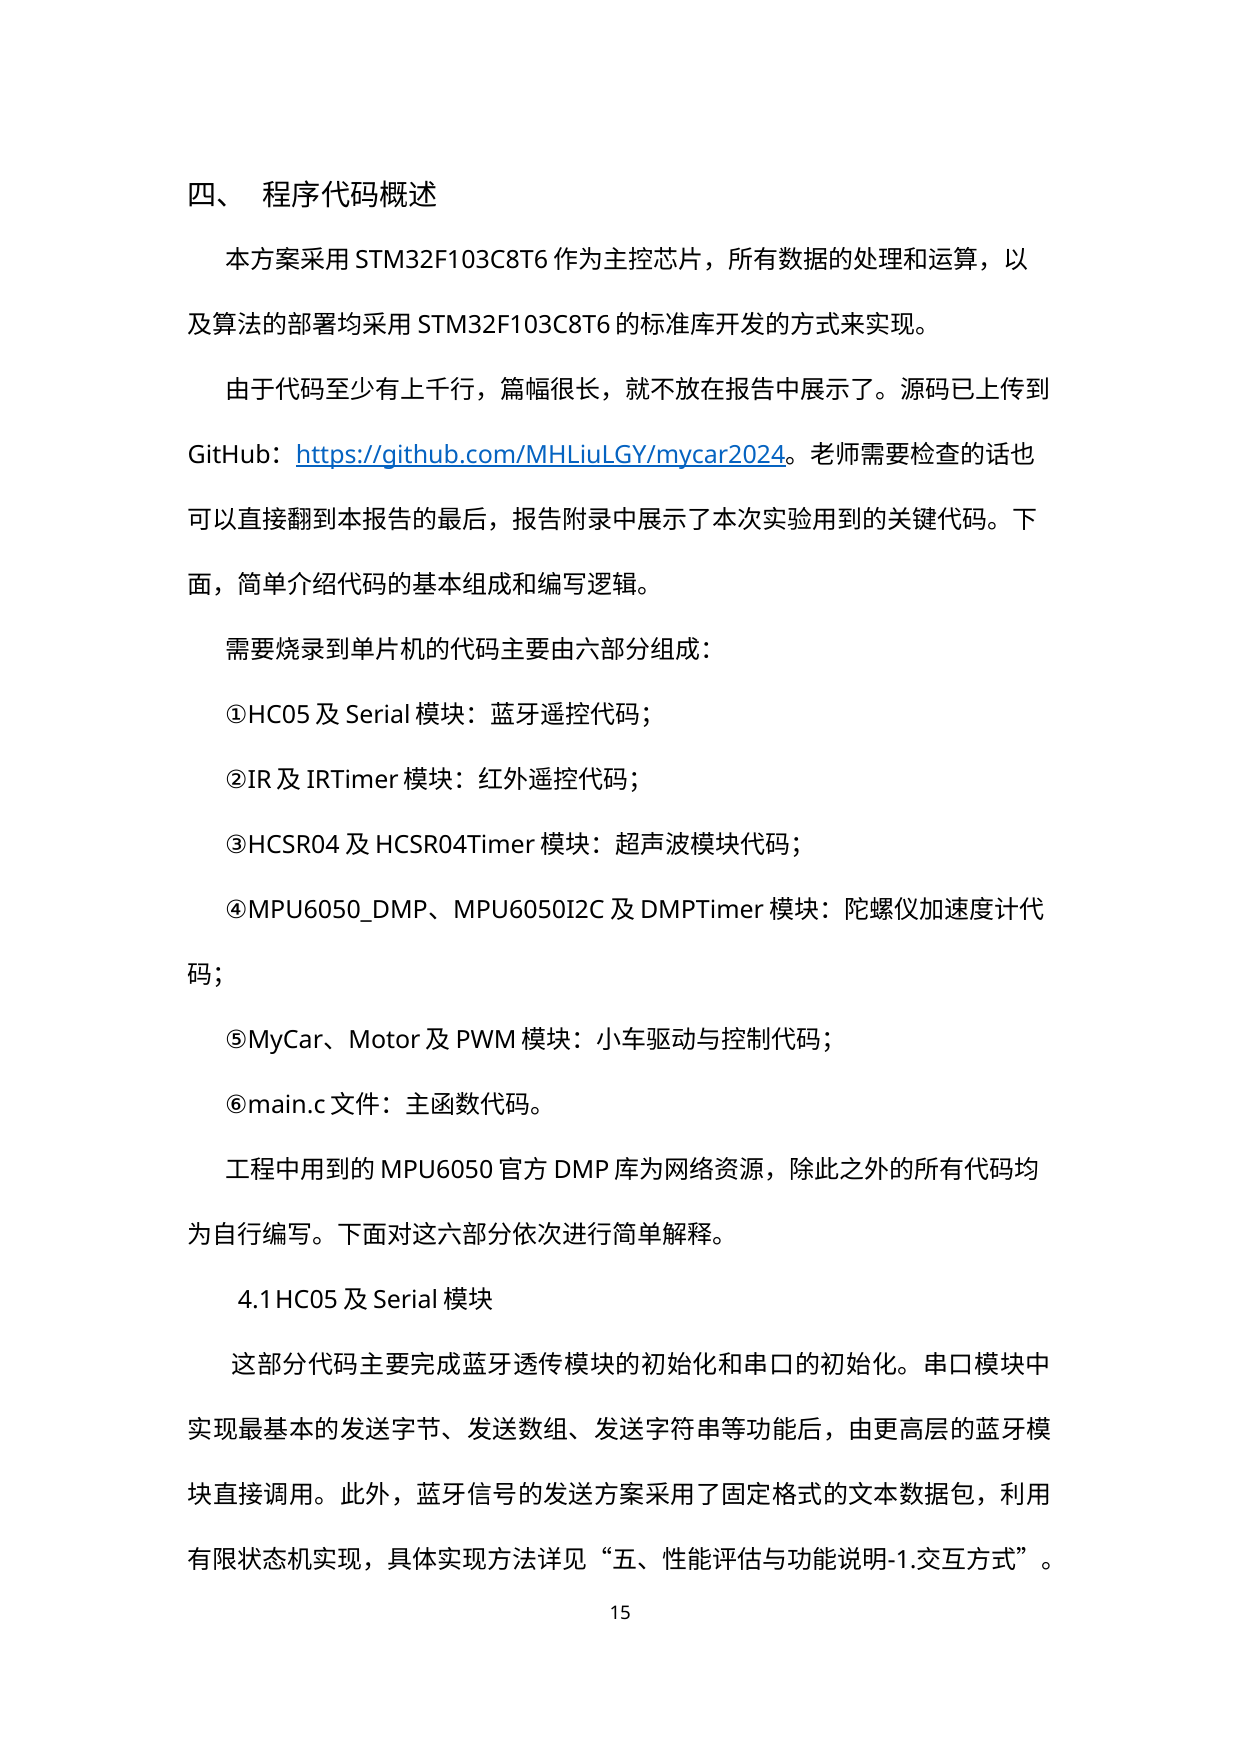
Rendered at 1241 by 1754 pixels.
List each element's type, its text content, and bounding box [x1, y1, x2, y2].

list 程序代码概述 [187, 160, 1053, 225]
text ③HCSR04及HCSR04Timer模块：超声波模块代码； [187, 810, 1053, 875]
list HC05及Serial模块 [187, 1265, 1053, 1330]
text 这部分代码主要完成蓝牙透传模块的初始化和串口的初始化。串口模块中实现最基本的发送字节、发送数组、发送字符串等功能后，由更高层的蓝牙模块直接调用。此外，蓝牙信号的发送方案采用了固定格式的文本数据包，利用有限状态机实现，具体实现方法详见“五、性能评估与功能说明-1.交互方式”。 [187, 1330, 1053, 1590]
text 由于代码至少有上千行，篇幅很长，就不放在报告中展示了。源码已上传到GitHub：https://github.com/MHLiuLGY/mycar2024。老师需要检查的话也可以直接翻到本报告的最后，报告附录中展示了本次实验用到的关键代码。下面，简单介绍代码的基本组成和编写逻辑。 [187, 355, 1053, 615]
text ④MPU6050_DMP、MPU6050I2C及DMPTimer模块：陀螺仪加速度计代码； [187, 875, 1053, 1005]
text ⑥main.c文件：主函数代码。 [187, 1070, 1053, 1135]
text 本方案采用STM32F103C8T6作为主控芯片，所有数据的处理和运算，以及算法的部署均采用STM32F103C8T6的标准库开发的方式来实现。 [187, 225, 1053, 355]
text 工程中用到的MPU6050官方DMP库为网络资源，除此之外的所有代码均为自行编写。下面对这六部分依次进行简单解释。 [187, 1135, 1053, 1265]
text 需要烧录到单片机的代码主要由六部分组成： [187, 615, 1053, 680]
text ①HC05及Serial模块：蓝牙遥控代码； [187, 680, 1053, 745]
text ⑤MyCar、Motor及PWM模块：小车驱动与控制代码； [187, 1005, 1053, 1070]
text ②IR及IRTimer模块：红外遥控代码； [187, 745, 1053, 810]
